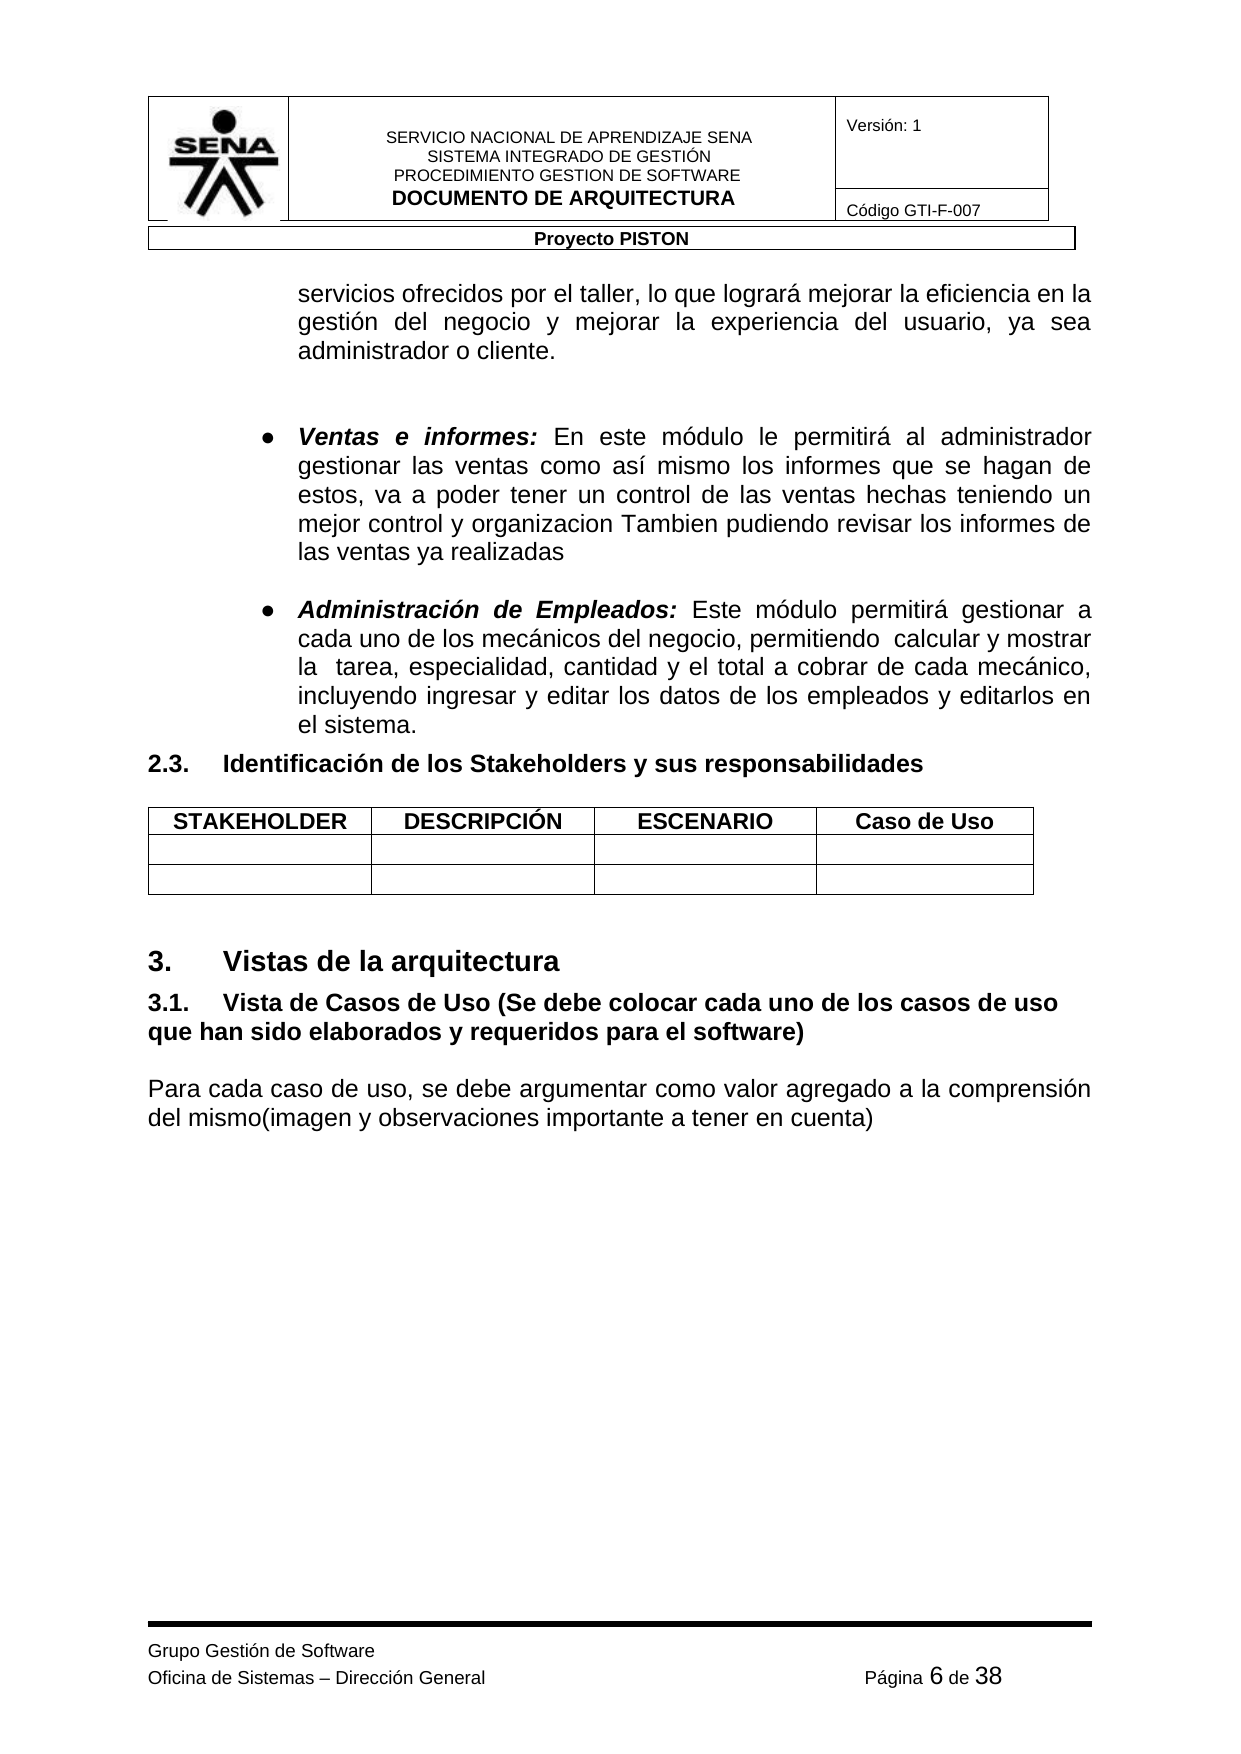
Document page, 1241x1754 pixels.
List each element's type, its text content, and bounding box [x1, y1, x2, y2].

list Vistas de la arquitectura [148, 944, 1092, 978]
table_header DESCRIPCIÓN [372, 808, 594, 834]
table_header ESCENARIO [595, 808, 816, 834]
table_cell [817, 865, 1033, 893]
list Administración de Empleados: Este módulo permitirá gestionar a cada uno de los mecánicos del negocio, permitiendo calcular y mostrar la tarea, especialidad, cantidad y el total a cobrar de cada mecánico, incluyendo ingresar y editar los datos de los empleados y editarlos en el sistema. [260, 595, 1092, 739]
text Para cada caso de uso, se debe argumentar como valor agregado a la comprensión del mismo(imagen y observaciones importante a tener en cuenta) [148, 1074, 1092, 1132]
table_cell [372, 835, 594, 864]
table_header STAKEHOLDER [149, 808, 371, 834]
table_cell [149, 865, 371, 893]
table_cell [149, 835, 371, 864]
table_cell [817, 835, 1033, 864]
list Vista de Casos de Uso (Se debe colocar cada uno de los casos de uso que han sido elaborados y requeridos para el software) [148, 988, 1092, 1046]
picture [167, 106, 281, 221]
list Ventas e informes: En este módulo le permitirá al administrador gestionar las ventas como así mismo los informes que se hagan de estos, va a poder tener un control de las ventas hechas teniendo un mejor control y organizacion Tambien pudiendo revisar los informes de las ventas ya realizadas [260, 422, 1092, 566]
table_cell [372, 865, 594, 893]
list Identificación de los Stakeholders y sus responsabilidades [148, 749, 1092, 778]
table_cell [595, 835, 816, 864]
table_header Caso de Uso [817, 808, 1033, 834]
table_cell [595, 865, 816, 893]
